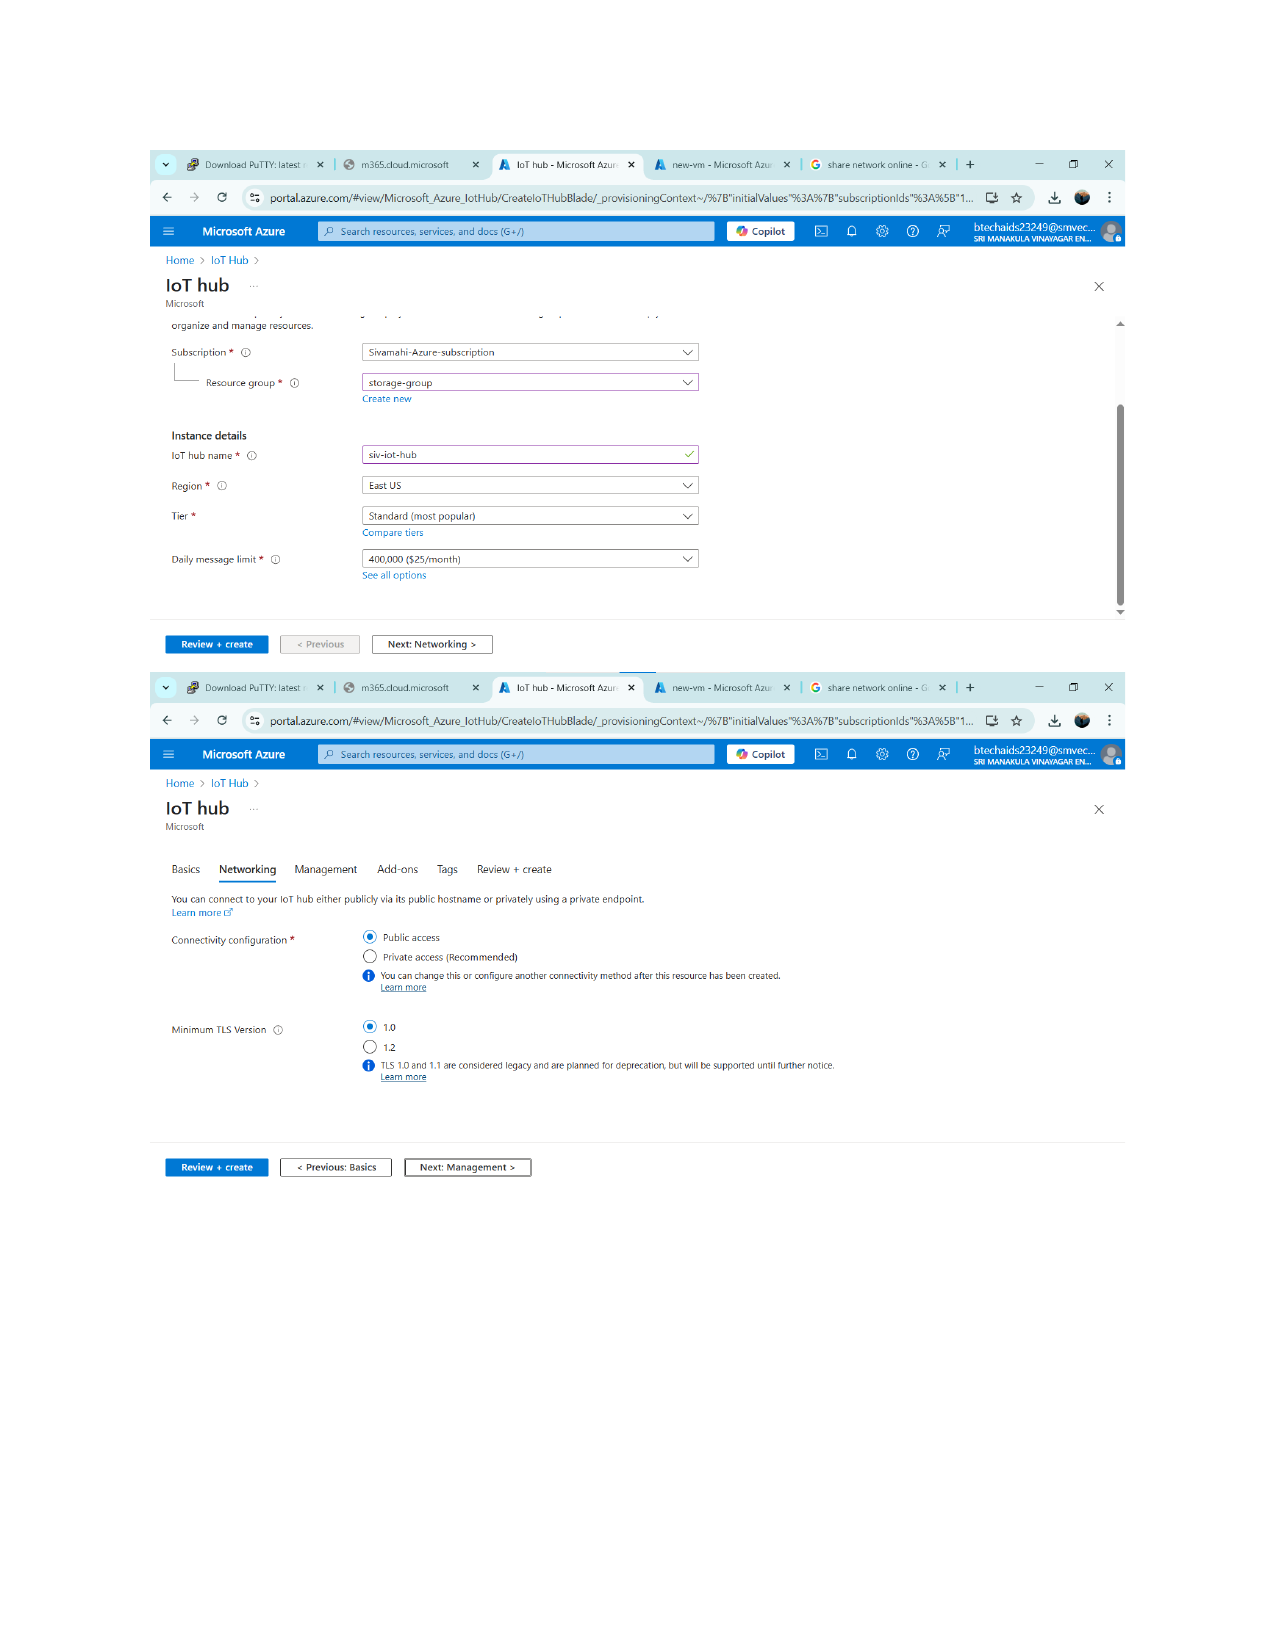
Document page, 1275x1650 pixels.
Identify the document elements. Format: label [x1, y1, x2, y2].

picture [150, 672, 1125, 1191]
picture [150, 150, 1125, 668]
